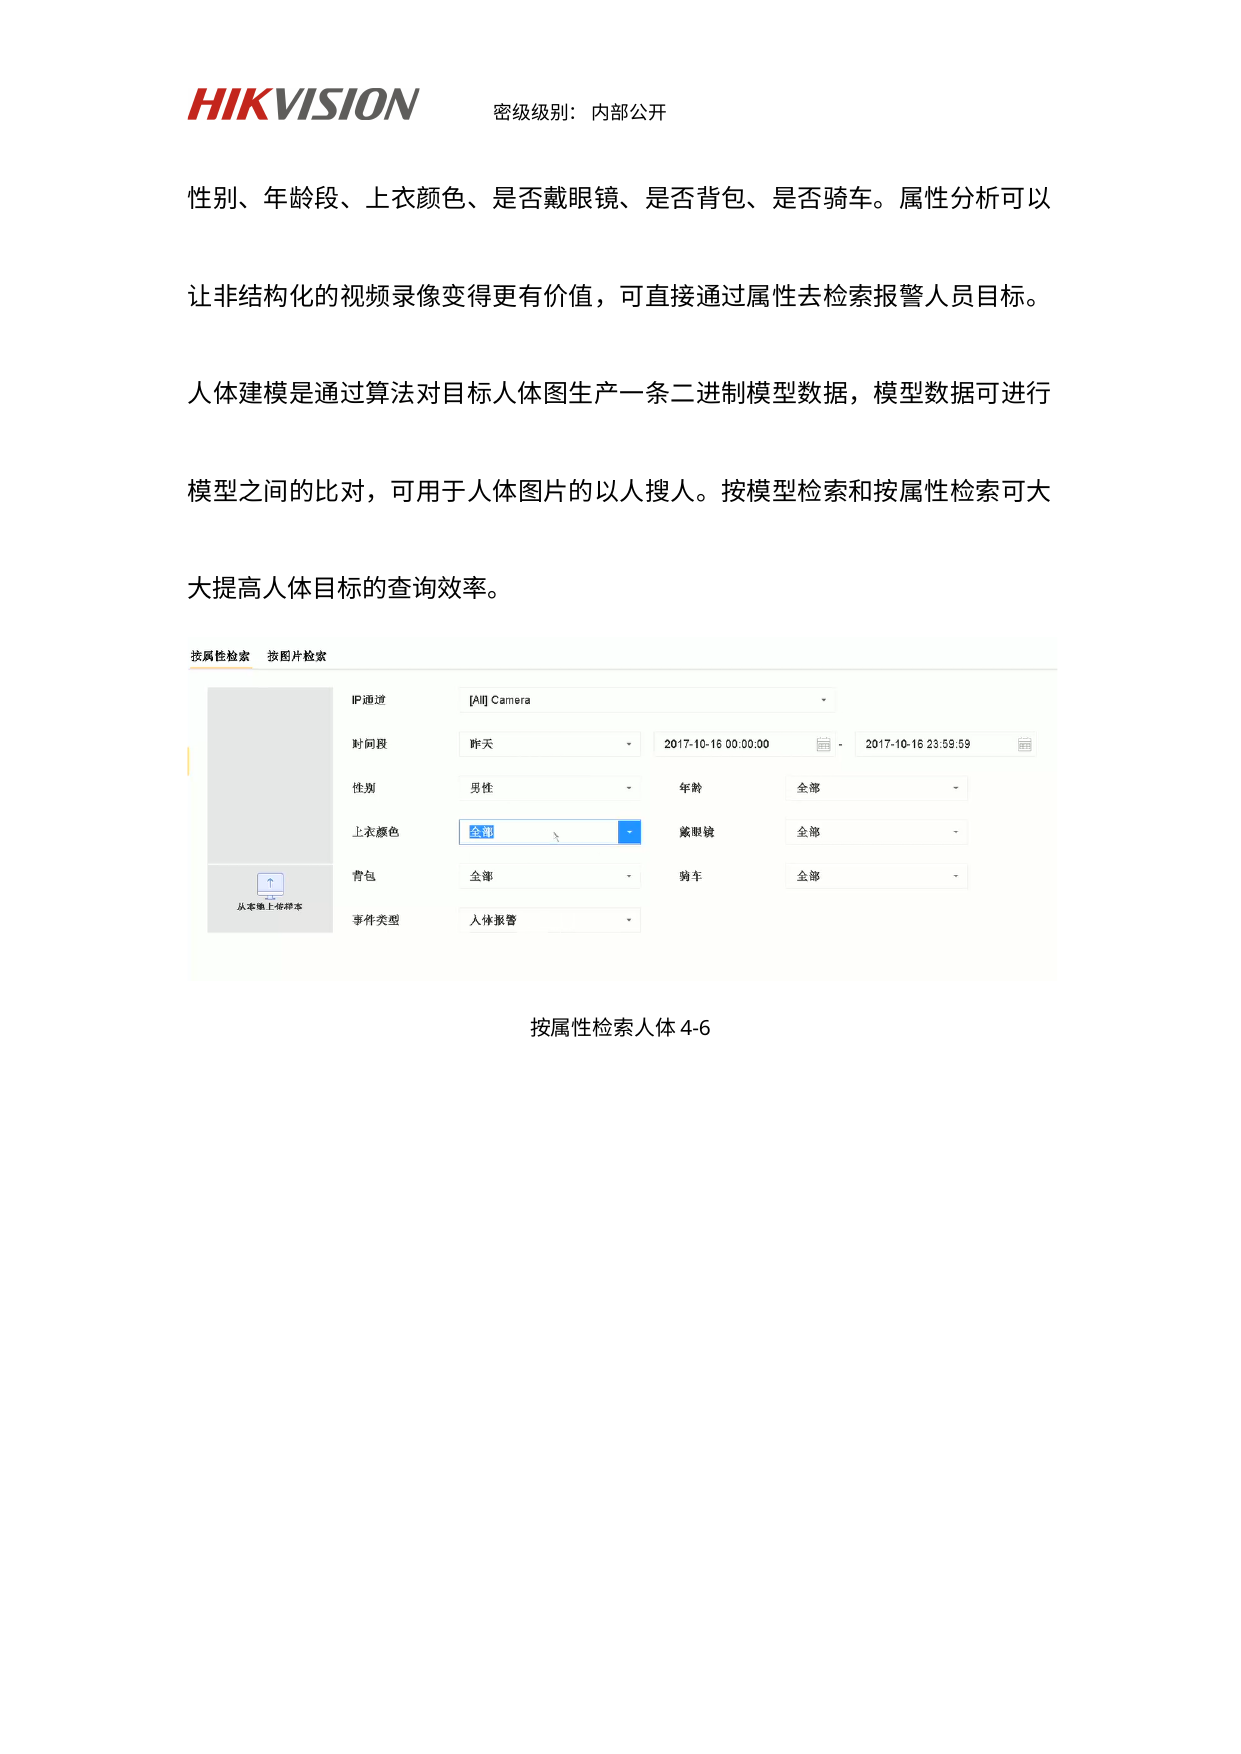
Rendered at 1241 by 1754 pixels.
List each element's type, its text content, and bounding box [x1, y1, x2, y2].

text 按属性检索人体 4-6 [187, 1010, 1053, 1042]
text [187, 164, 1053, 619]
picture [187, 637, 1058, 981]
picture [187, 88, 420, 120]
